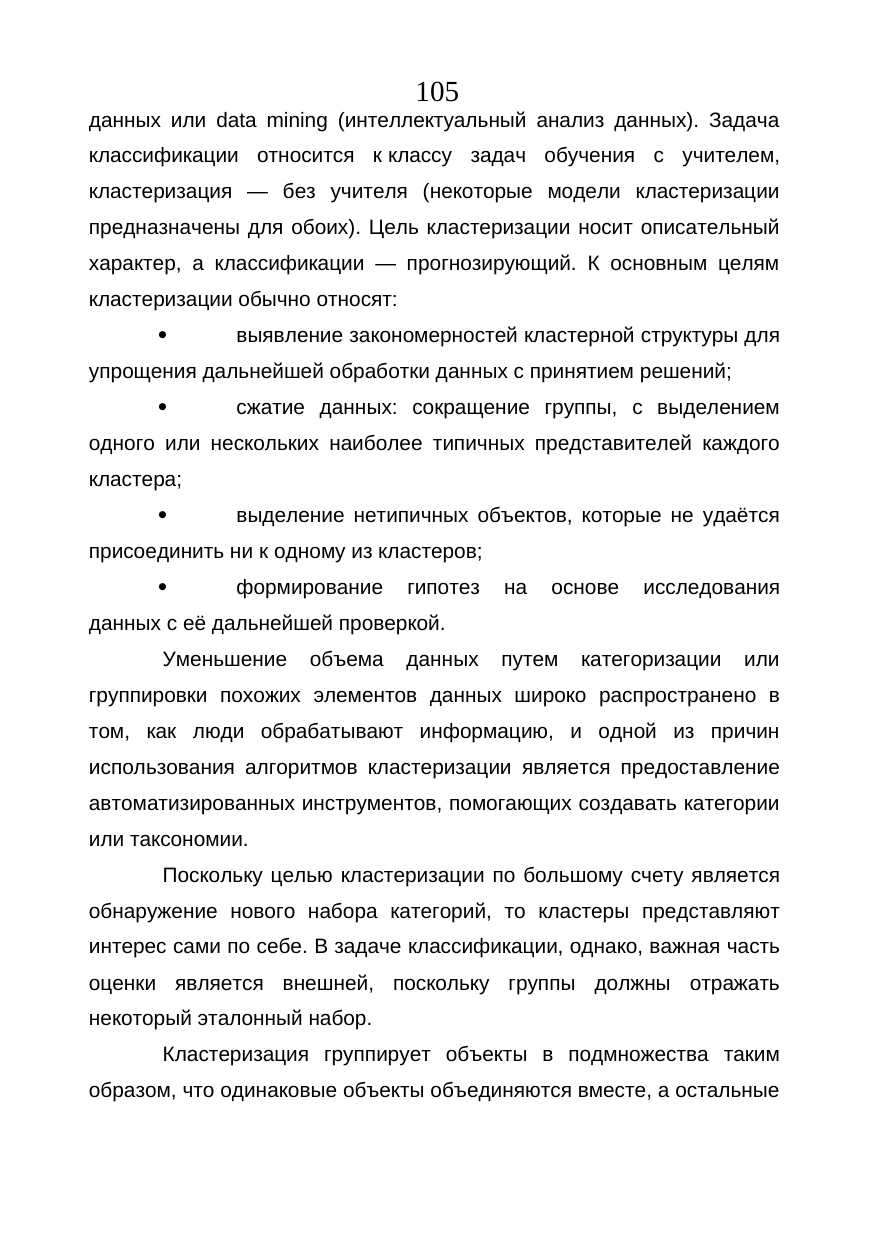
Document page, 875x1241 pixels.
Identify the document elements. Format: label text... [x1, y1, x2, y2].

text Поскольку целью кластеризации по большому счету является обнаружение нового набора категорий, то кластеры представляют интерес сами по себе. В задаче классификации, однако, важная часть оценки является внешней, поскольку группы должны отражать некоторый эталонный набор. [89, 862, 780, 1030]
text Уменьшение объема данных путем категоризации или группировки похожих элементов данных широко распространено в том, как люди обрабатывают информацию, и одной из причин использования алгоритмов кластеризации является предоставление автоматизированных инструментов, помогающих создавать категории или таксономии. [89, 647, 780, 851]
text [89, 107, 780, 311]
list сжатие данных: сокращение группы, с выделением одного или нескольких наиболее типичных представителей каждого кластера; [89, 395, 780, 491]
list выделение нетипичных объектов, которые не удаётся присоединить ни к одному из кластеров; [89, 503, 780, 563]
list формирование гипотез на основе исследования данных с её дальнейшей проверкой. [89, 575, 780, 635]
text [89, 1042, 780, 1102]
list выявление закономерностей кластерной структуры для упрощения дальнейшей обработки данных с принятием решений; [89, 323, 780, 383]
